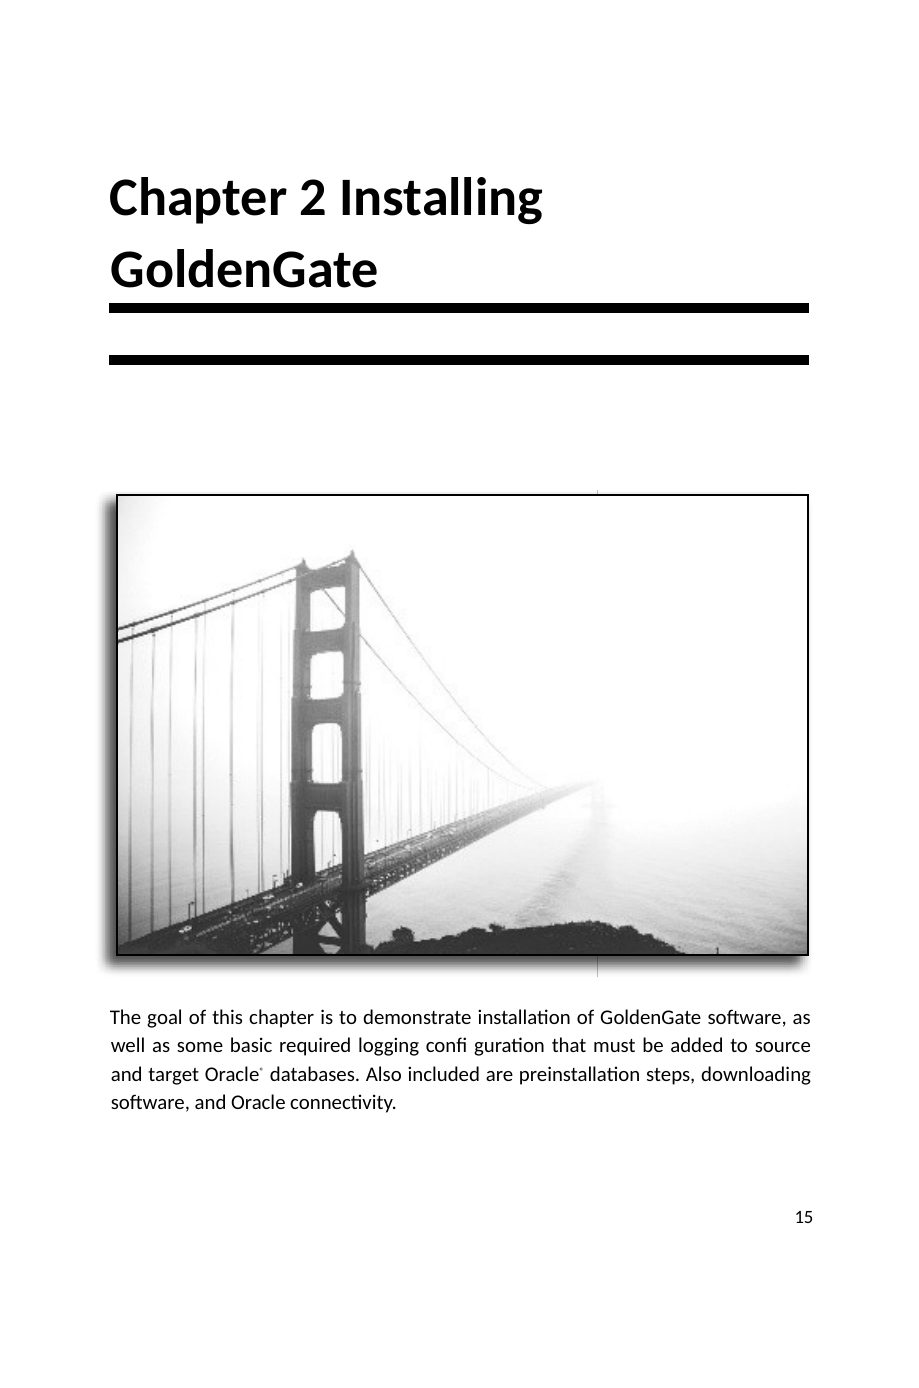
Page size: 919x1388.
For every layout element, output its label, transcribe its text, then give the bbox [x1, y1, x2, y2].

text 15 [109, 1205, 813, 1228]
text The goal of this chapter is to demonstrate installation of GoldenGate software, as well as some basic required logging confi guration that must be added to source and target Oracle® databases. Also included are preinstallation steps, downloading software, and Oracle connectivity. [109, 1004, 812, 1114]
subtitle Chapter 2 Installing GoldenGate [109, 162, 813, 301]
picture [94, 489, 813, 977]
